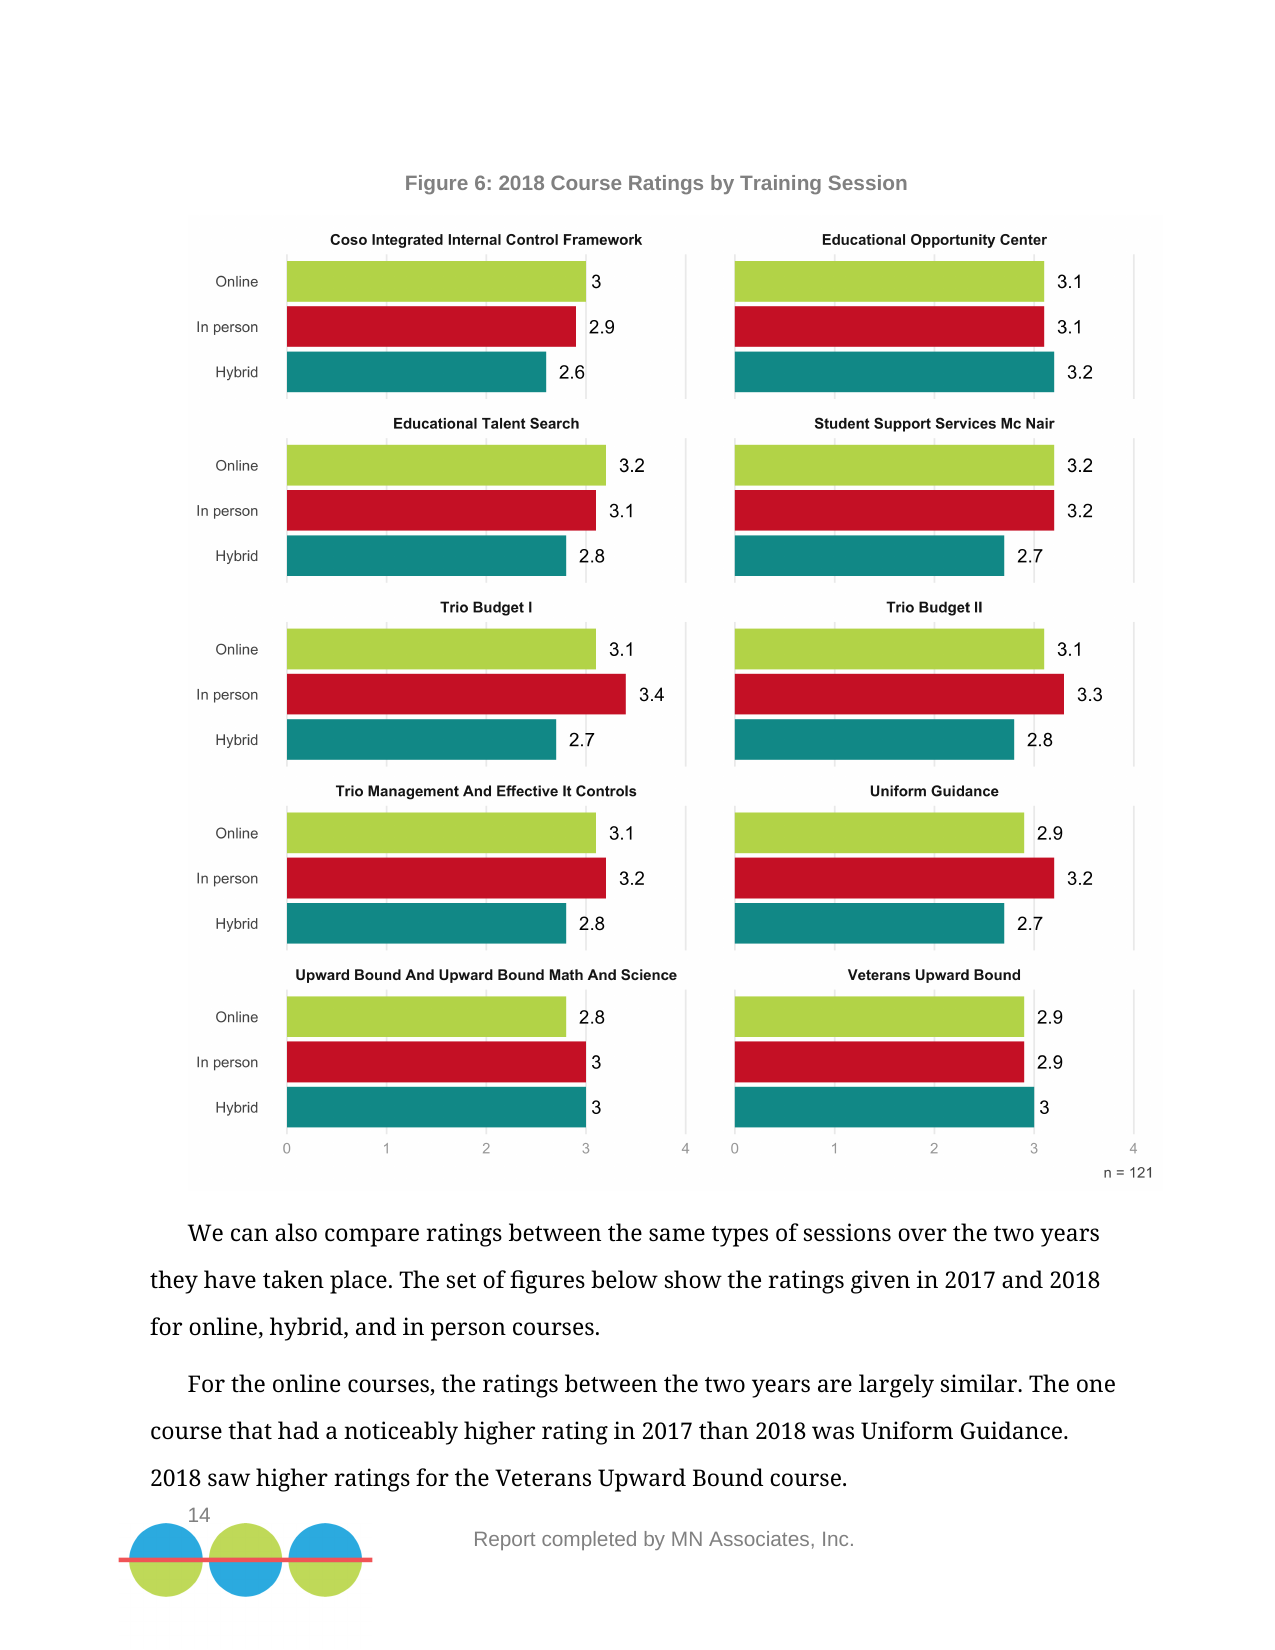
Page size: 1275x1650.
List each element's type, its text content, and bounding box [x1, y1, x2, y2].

text We can also compare ratings between the same types of sessions over the two years they have taken place. The set of figures below show the ratings given in 2017 and 2018 for online, hybrid, and in person courses. [150, 1217, 1125, 1342]
picture [187, 215, 1163, 1191]
text Figure 6: 2018 Course Ratings by Training Session [150, 171, 1125, 195]
picture [118, 1523, 373, 1649]
text For the online courses, the ratings between the two years are largely similar. The one course that had a noticeably higher rating in 2017 than 2018 was Uniform Guidance. 2018 saw higher ratings for the Veterans Upward Bound course. [150, 1368, 1125, 1493]
